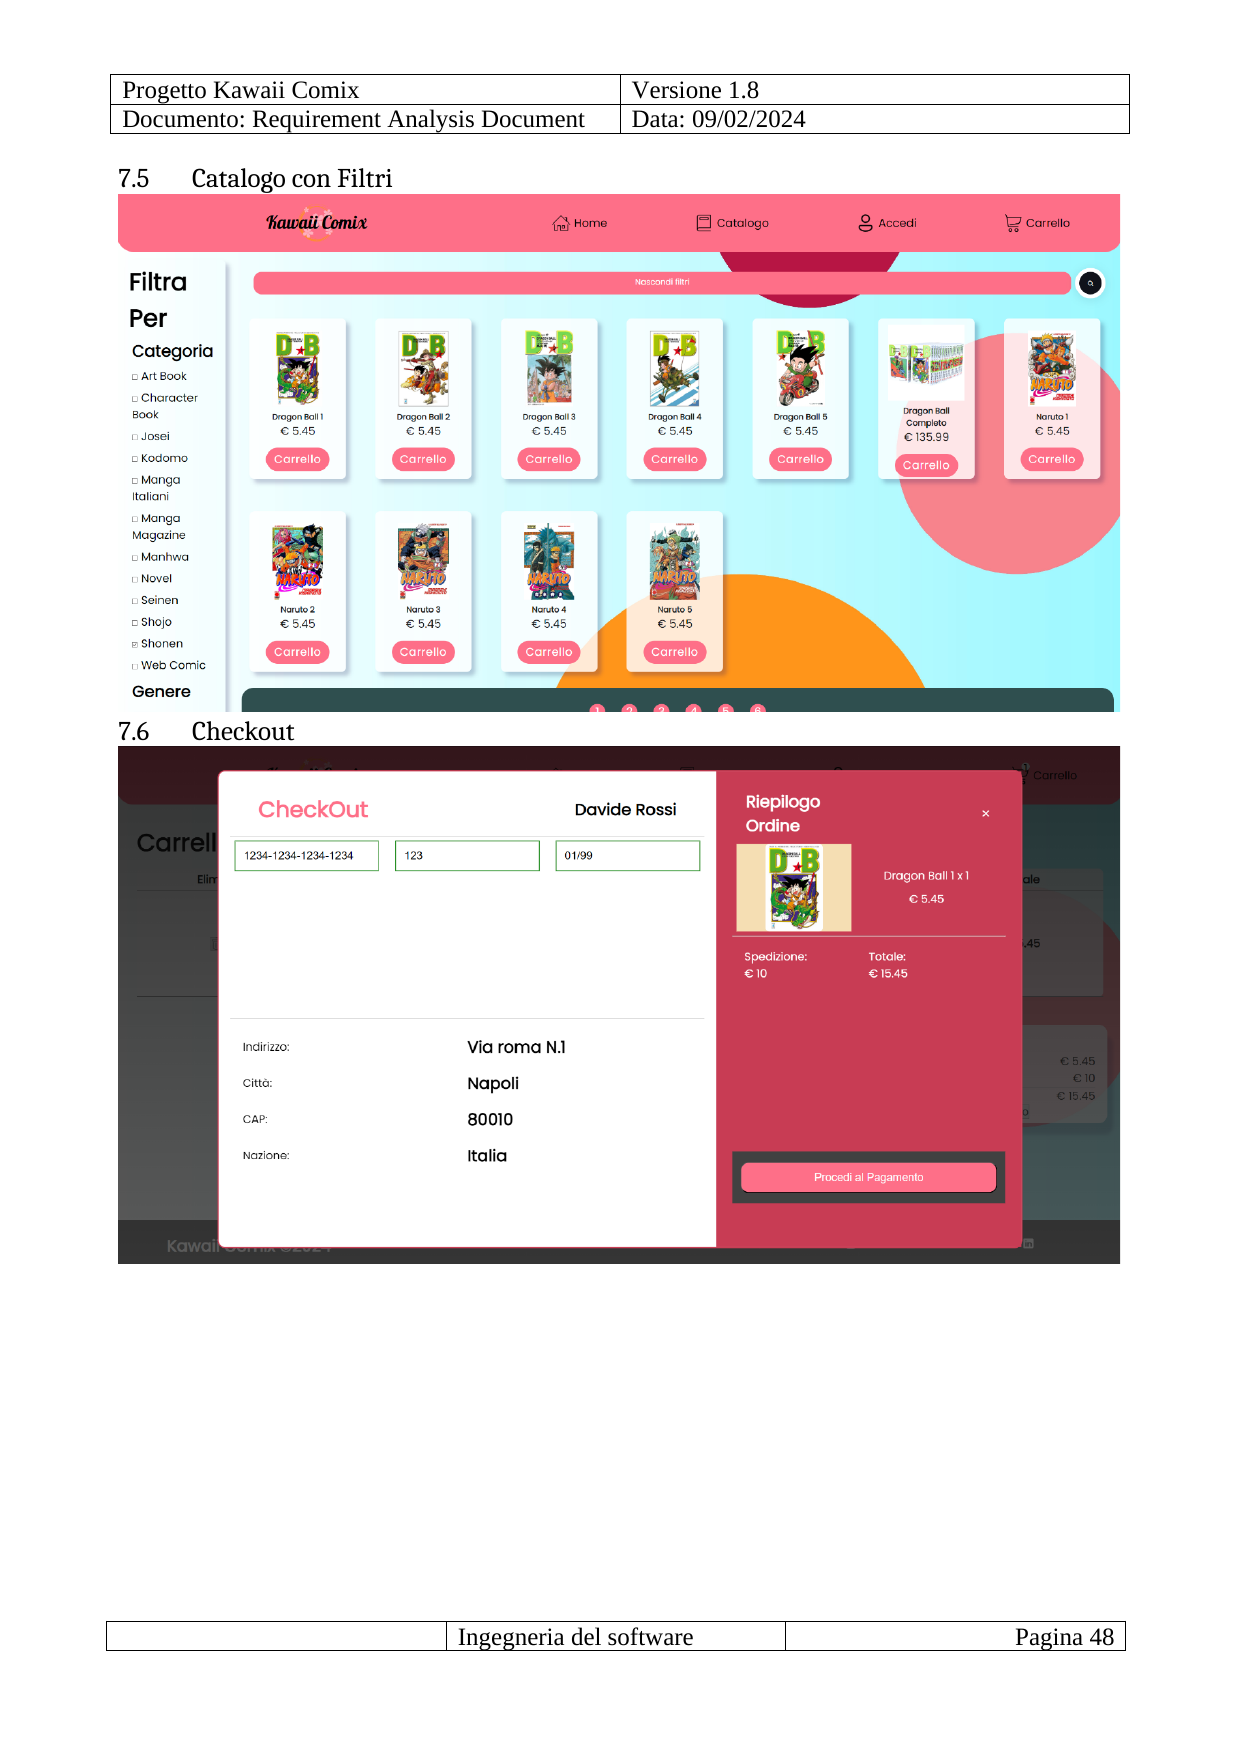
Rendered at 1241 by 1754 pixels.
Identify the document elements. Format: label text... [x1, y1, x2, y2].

subtitle Catalogo con Filtri [118, 163, 1122, 194]
picture [118, 194, 1121, 712]
subtitle Checkout [118, 716, 1122, 747]
picture [118, 746, 1121, 1264]
